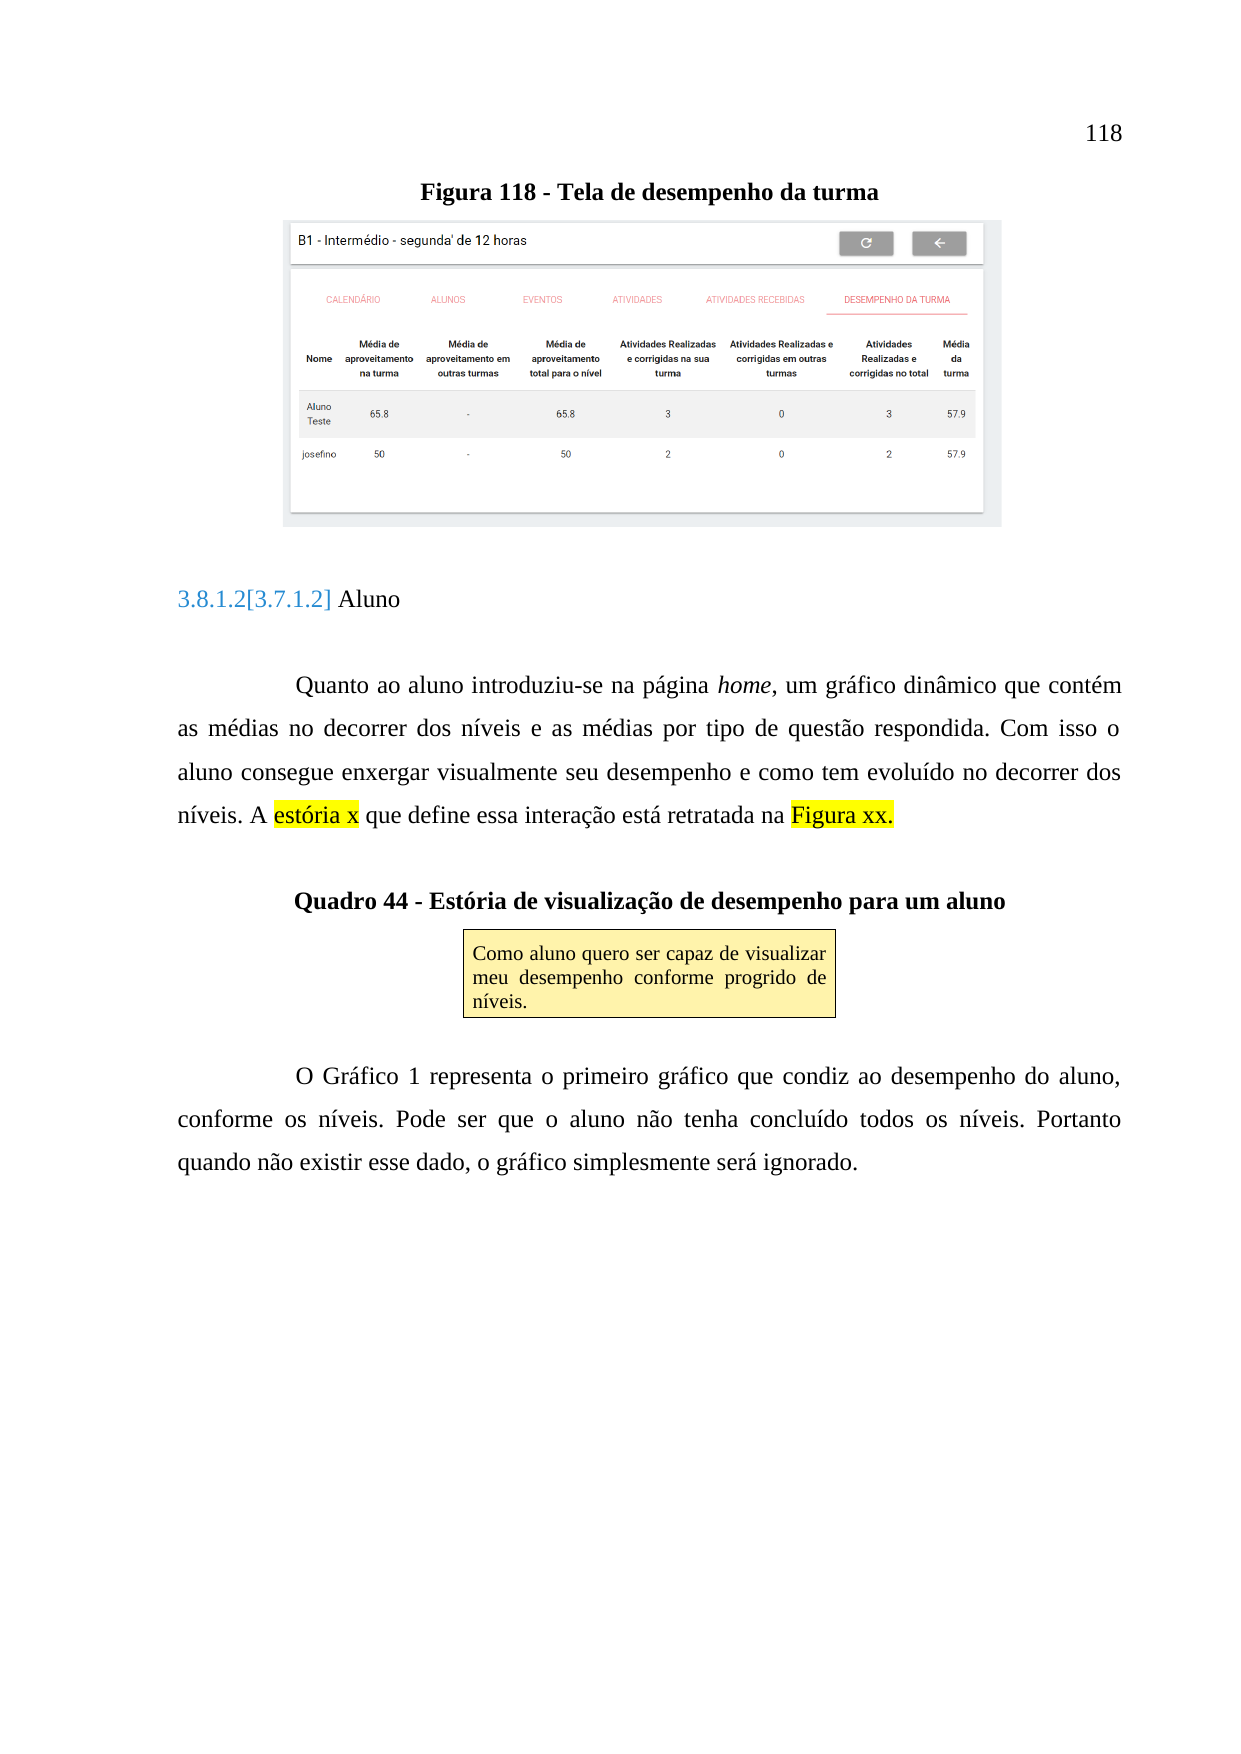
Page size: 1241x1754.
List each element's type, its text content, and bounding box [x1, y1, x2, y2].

text O Gráfico 1 representa o primeiro gráfico que condiz ao desempenho do aluno, conforme os níveis. Pode ser que o aluno não tenha concluído todos os níveis. Portanto quando não existir esse dado, o gráfico simplesmente será ignorado. [177, 1061, 1122, 1176]
text Quanto ao aluno introduziu-se na página home, um gráfico dinâmico que contém as médias no decorrer dos níveis e as médias por tipo de questão respondida. Com isso o aluno consegue enxergar visualmente seu desempenho e como tem evoluído no decorrer dos níveis. A estória x que define essa interação está retratada na Figura xx. [177, 670, 1122, 828]
text Como aluno quero ser capaz de visualizar meu desempenho conforme progrido de níveis. [464, 930, 835, 1017]
picture [282, 220, 1002, 527]
subtitle Aluno [177, 584, 1122, 613]
